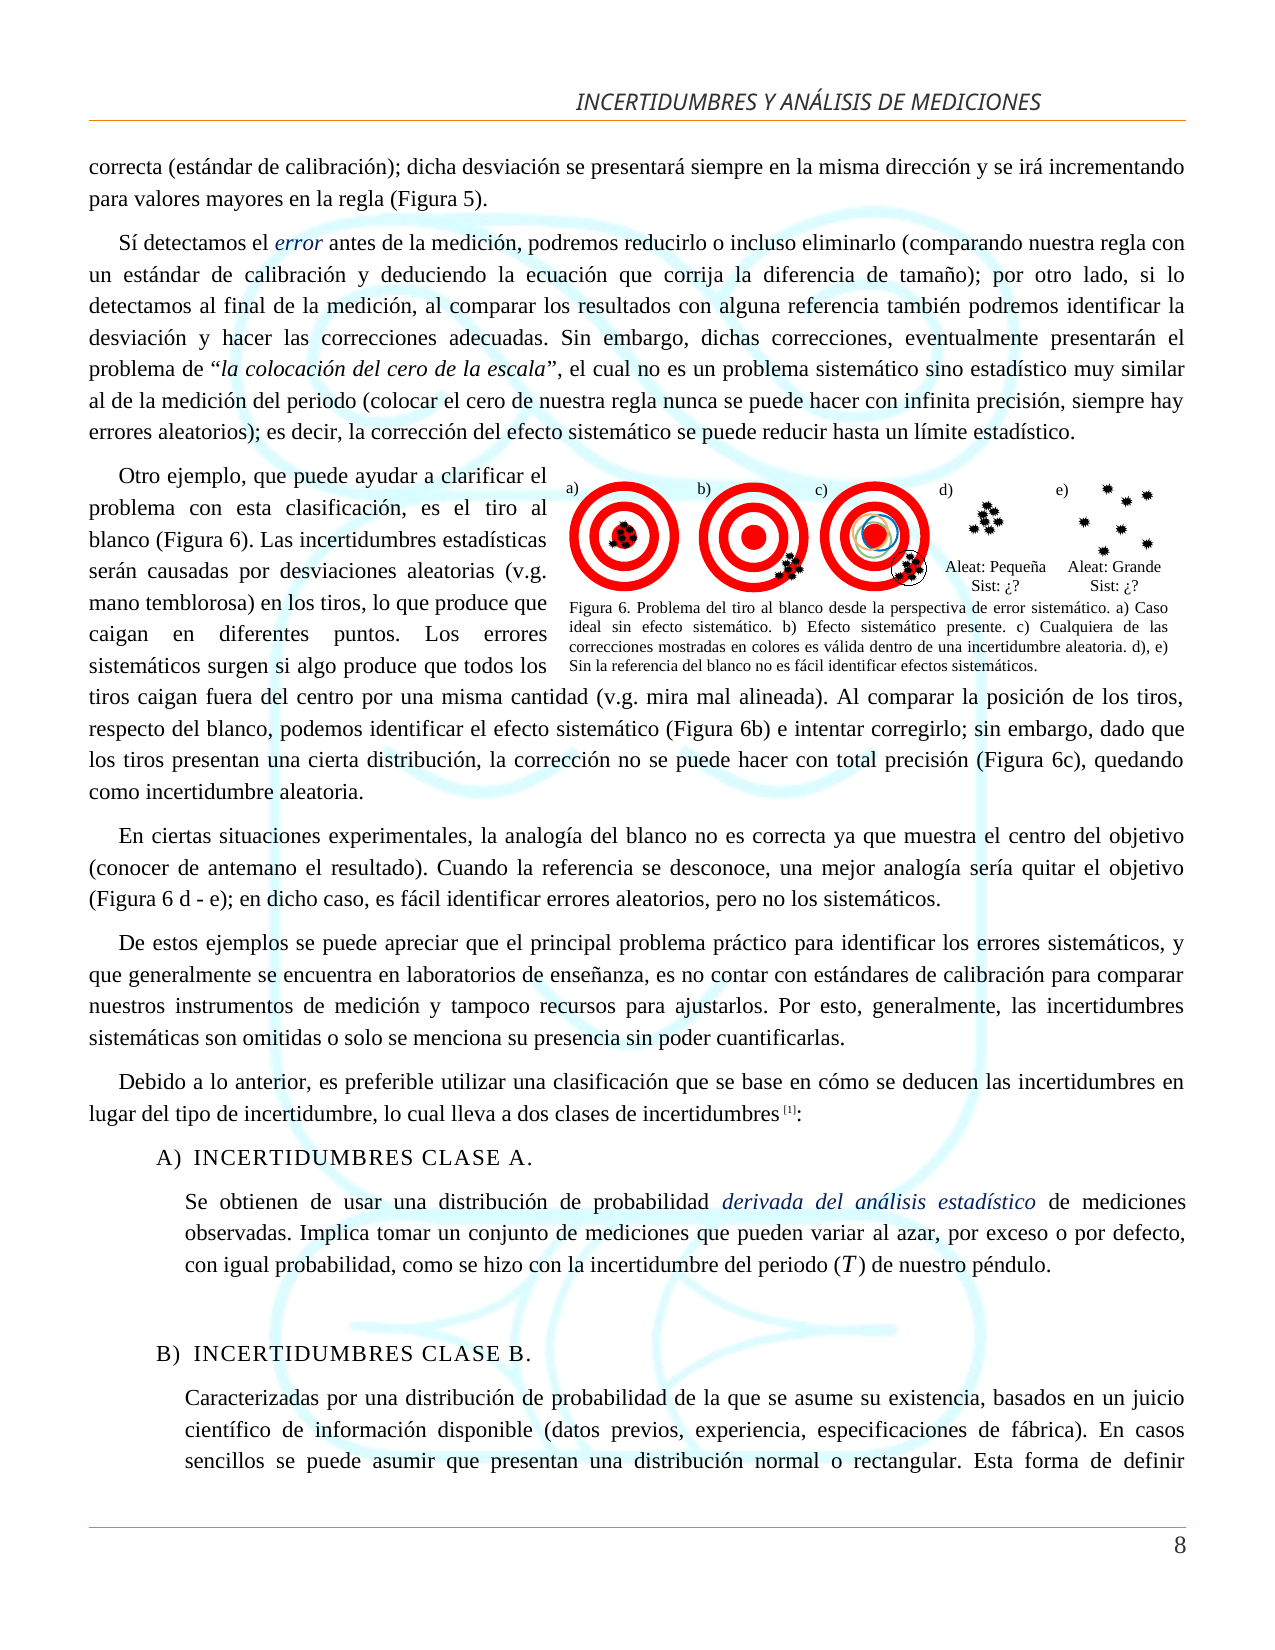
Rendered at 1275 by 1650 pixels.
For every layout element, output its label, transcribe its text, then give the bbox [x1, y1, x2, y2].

text Debido a lo anterior, es preferible utilizar una clasificación que se base en cómo se deducen las incertidumbres en lugar del tipo de incertidumbre, lo cual lleva a dos clases de incertidumbres [1]: [89, 1068, 1186, 1126]
text De estos ejemplos se puede apreciar que el principal problema práctico para identificar los errores sistemáticos, y que generalmente se encuentra en laboratorios de enseñanza, es no contar con estándares de calibración para comparar nuestros instrumentos de medición y tampoco recursos para ajustarlos. Por esto, generalmente, las incertidumbres sistemáticas son omitidas o solo se menciona su presencia sin poder cuantificarlas. [89, 929, 1186, 1050]
text Sí detectamos el error antes de la medición, podremos reducirlo o incluso eliminarlo (comparando nuestra regla con un estándar de calibración y deduciendo la ecuación que corrija la diferencia de tamaño); por otro lado, si lo detectamos al final de la medición, al comparar los resultados con alguna referencia también podremos identificar la desviación y hacer las correcciones adecuadas. Sin embargo, dichas correcciones, eventualmente presentarán el problema de “la colocación del cero de la escala”, el cual no es un problema sistemático sino estadístico muy similar al de la medición del periodo (colocar el cero de nuestra regla nunca se puede hacer con infinita precisión, siempre hay errores aleatorios); es decir, la corrección del efecto sistemático se puede reducir hasta un límite estadístico. [89, 229, 1186, 445]
text Se obtienen de usar una distribución de probabilidad derivada del análisis estadístico de mediciones observadas. Implica tomar un conjunto de mediciones que pueden variar al azar, por exceso o por defecto, con igual probabilidad, como se hizo con la incertidumbre del periodo () de nuestro péndulo. [184, 1188, 1186, 1278]
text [89, 153, 1186, 211]
text En ciertas situaciones experimentales, la analogía del blanco no es correcta ya que muestra el centro del objetivo (conocer de antemano el resultado). Cuando la referencia se desconoce, una mejor analogía sería quitar el objetivo (Figura 6 d - e); en dicho caso, es fácil identificar errores aleatorios, pero no los sistemáticos. [89, 822, 1186, 912]
text Otro ejemplo, que puede ayudar a clarificar el problema con esta clasificación, es el tiro al blanco (Figura 6). Las incertidumbres estadísticas serán causadas por desviaciones aleatorias (v.g. mano temblorosa) en los tiros, lo que produce que caigan en diferentes puntos. Los errores sistemáticos surgen si algo produce que todos los tiros caigan fuera del centro por una misma cantidad (v.g. mira mal alineada). Al comparar la posición de los tiros, respecto del blanco, podemos identificar el efecto sistemático (Figura 6b) e intentar corregirlo; sin embargo, dado que los tiros presentan una cierta distribución, la corrección no se puede hacer con total precisión (Figura 6c), quedando como incertidumbre aleatoria. [89, 462, 1186, 804]
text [184, 1384, 1186, 1474]
subtitle Incertidumbres clase A. [156, 1144, 1186, 1170]
subtitle Incertidumbres clase B. [156, 1340, 1186, 1367]
